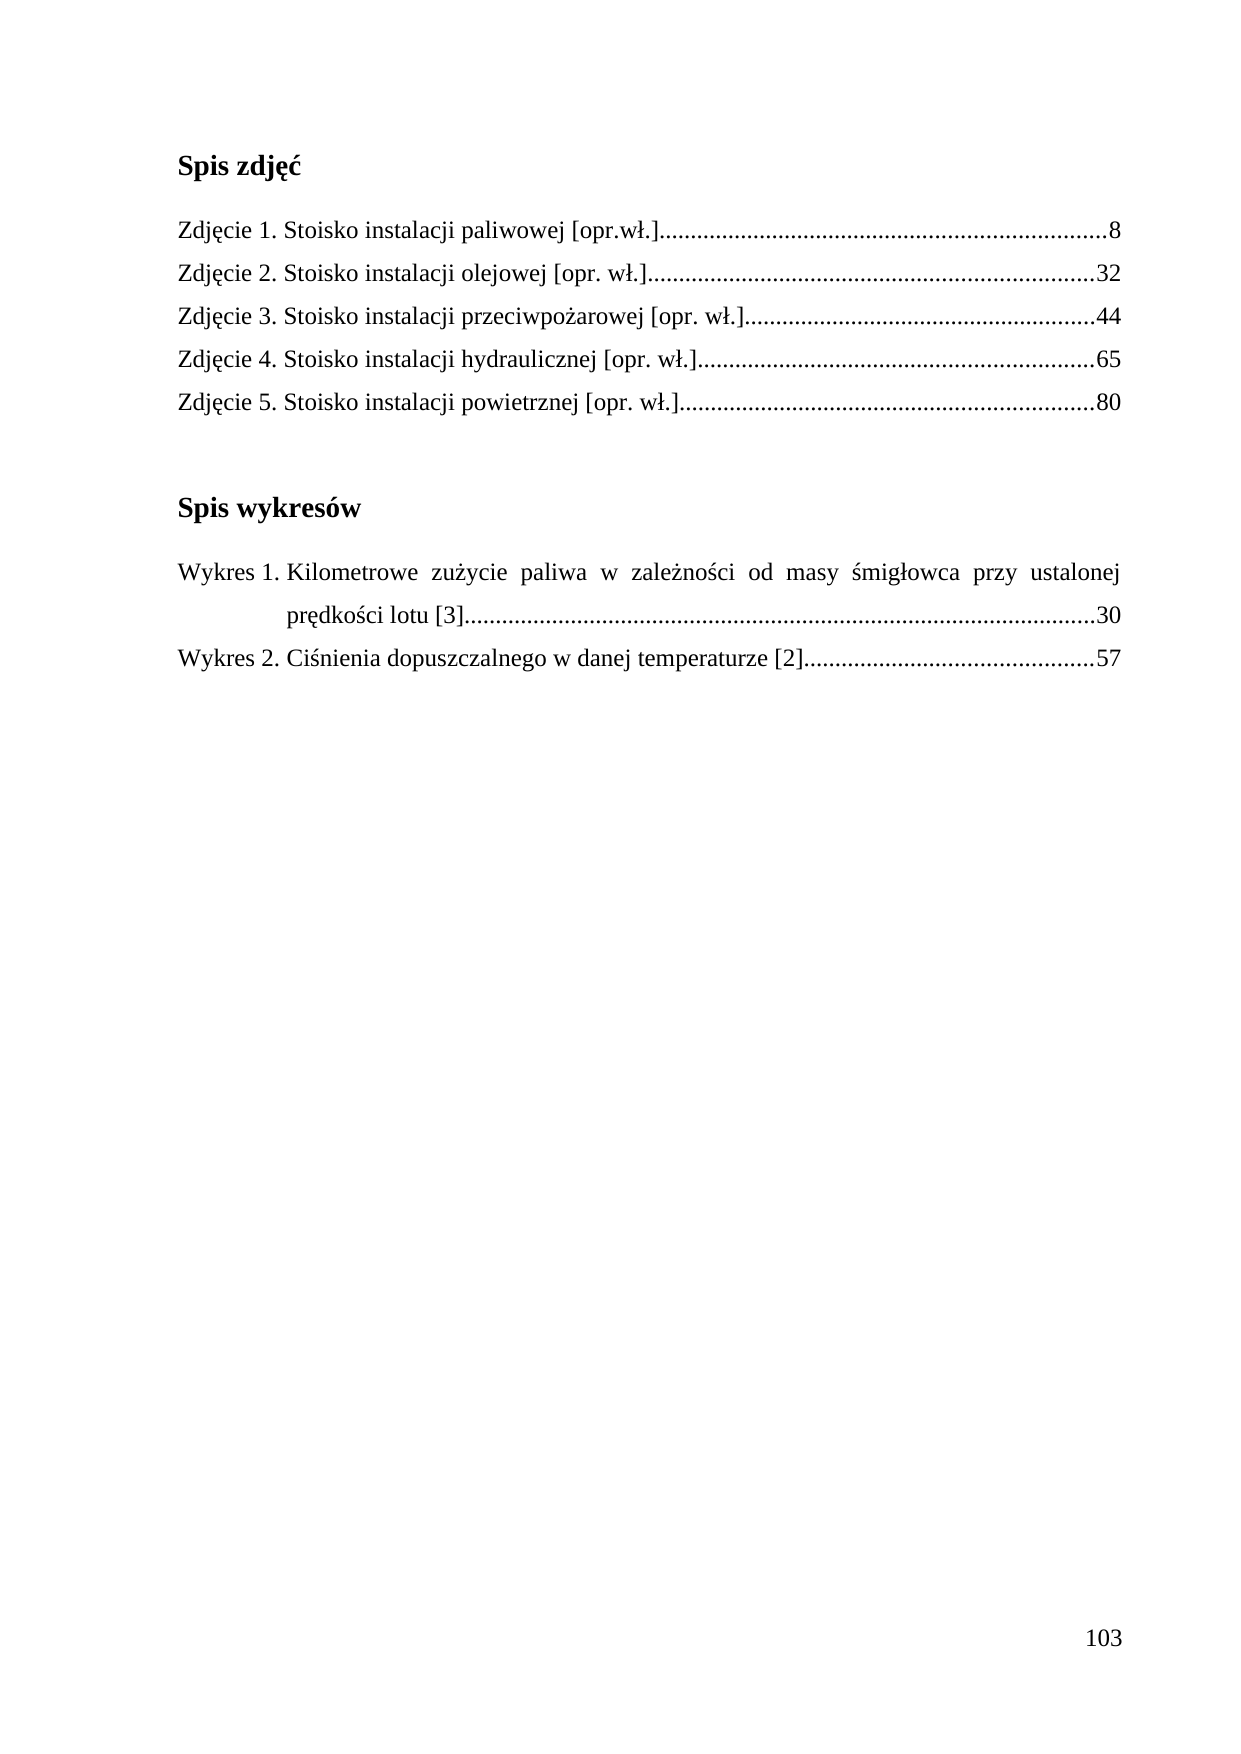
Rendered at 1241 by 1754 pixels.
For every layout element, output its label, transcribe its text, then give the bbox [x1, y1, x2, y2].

text Zdjęcie 3. Stoisko instalacji przeciwpożarowej [opr. wł.] 44 [177, 301, 1122, 330]
text Zdjęcie 1. Stoisko instalacji paliwowej [opr.wł.] 8 [177, 215, 1122, 243]
text Zdjęcie 4. Stoisko instalacji hydraulicznej [opr. wł.] 65 [177, 344, 1122, 373]
subtitle Spis wykresów [177, 490, 1122, 524]
text Zdjęcie 2. Stoisko instalacji olejowej [opr. wł.] 32 [177, 258, 1122, 287]
text Wykres 2. Ciśnienia dopuszczalnego w danej temperaturze [2] 57 [177, 643, 1122, 672]
text Wykres 1. Kilometrowe zużycie paliwa w zależności od masy śmigłowca przy ustalonej prędkości lotu [3] 30 [177, 557, 1122, 629]
text Zdjęcie 5. Stoisko instalacji powietrznej [opr. wł.] 80 [177, 387, 1122, 416]
subtitle Spis zdjęć [177, 148, 1122, 181]
